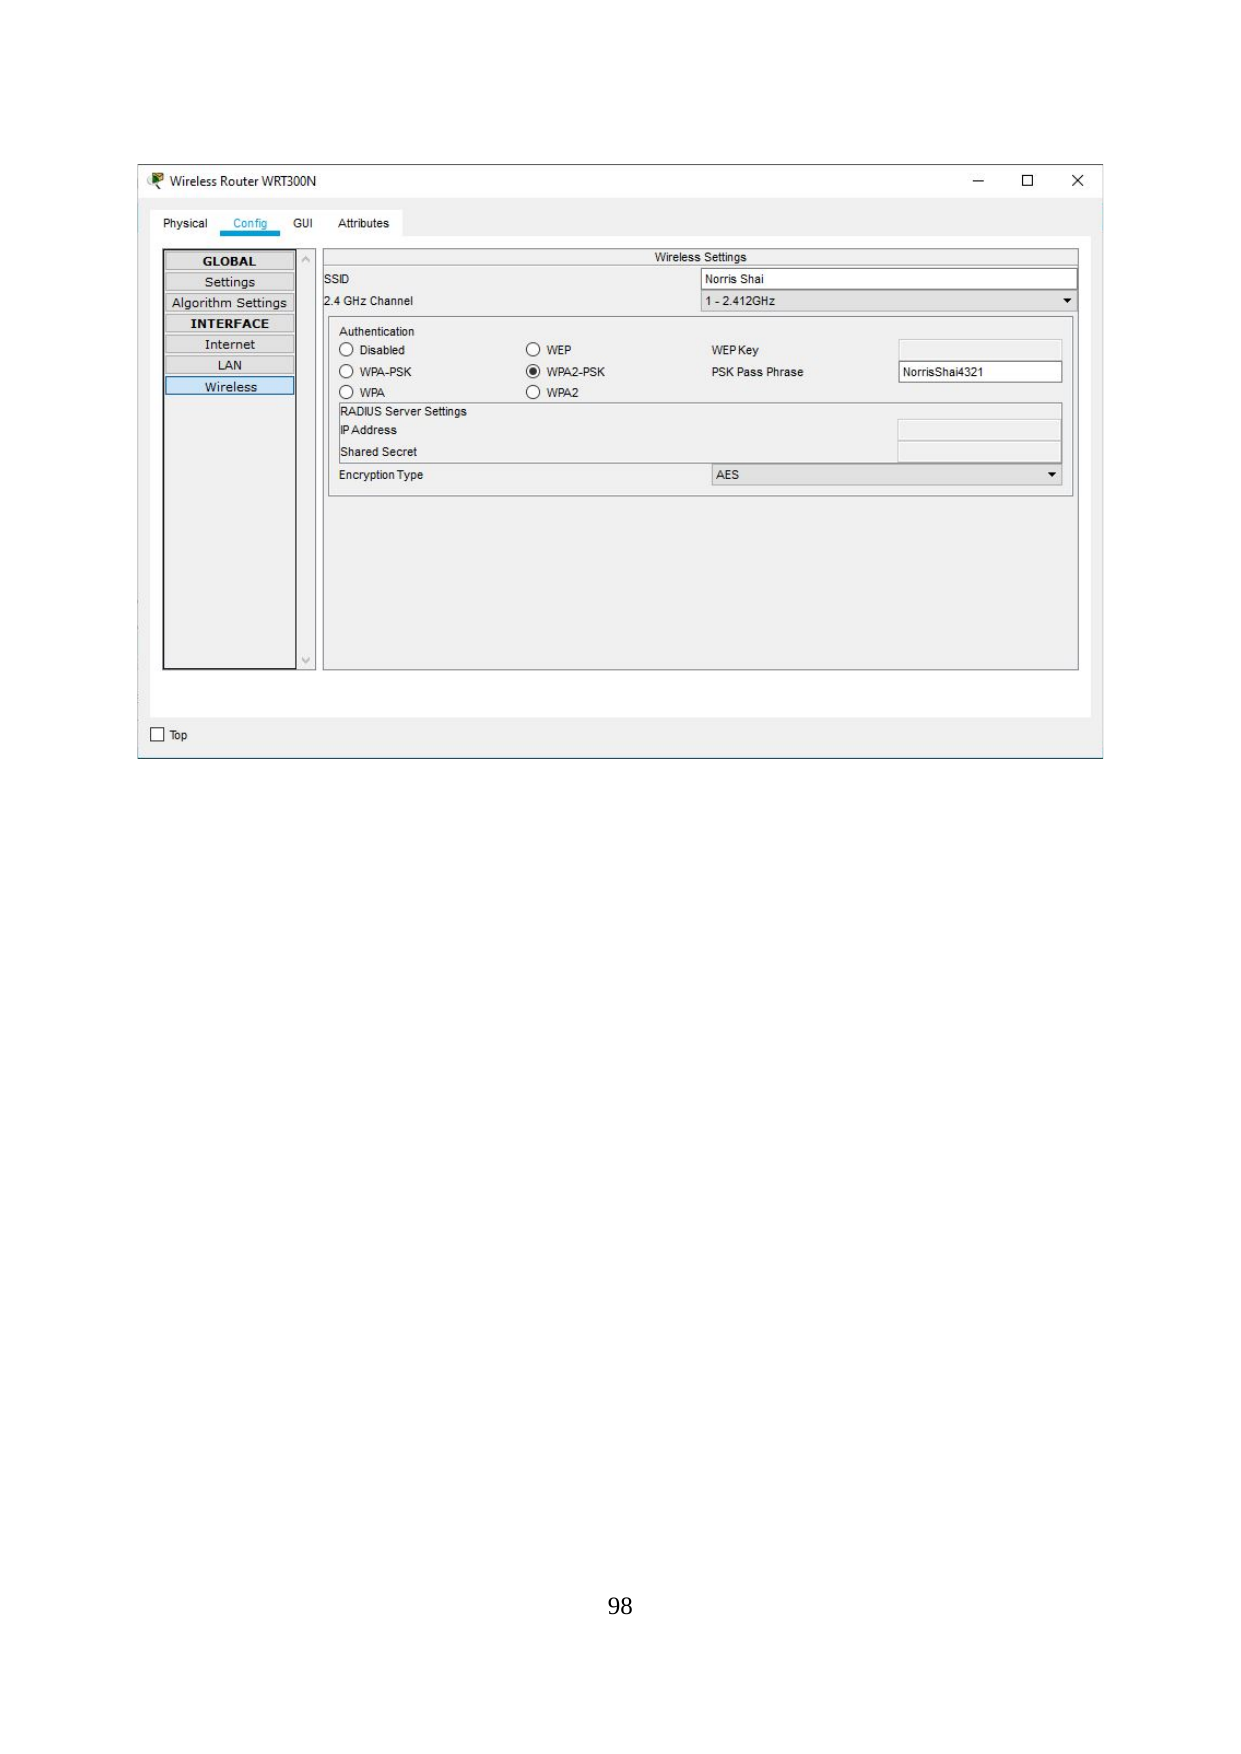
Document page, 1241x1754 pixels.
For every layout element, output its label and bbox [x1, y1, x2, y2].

picture [137, 164, 1104, 759]
